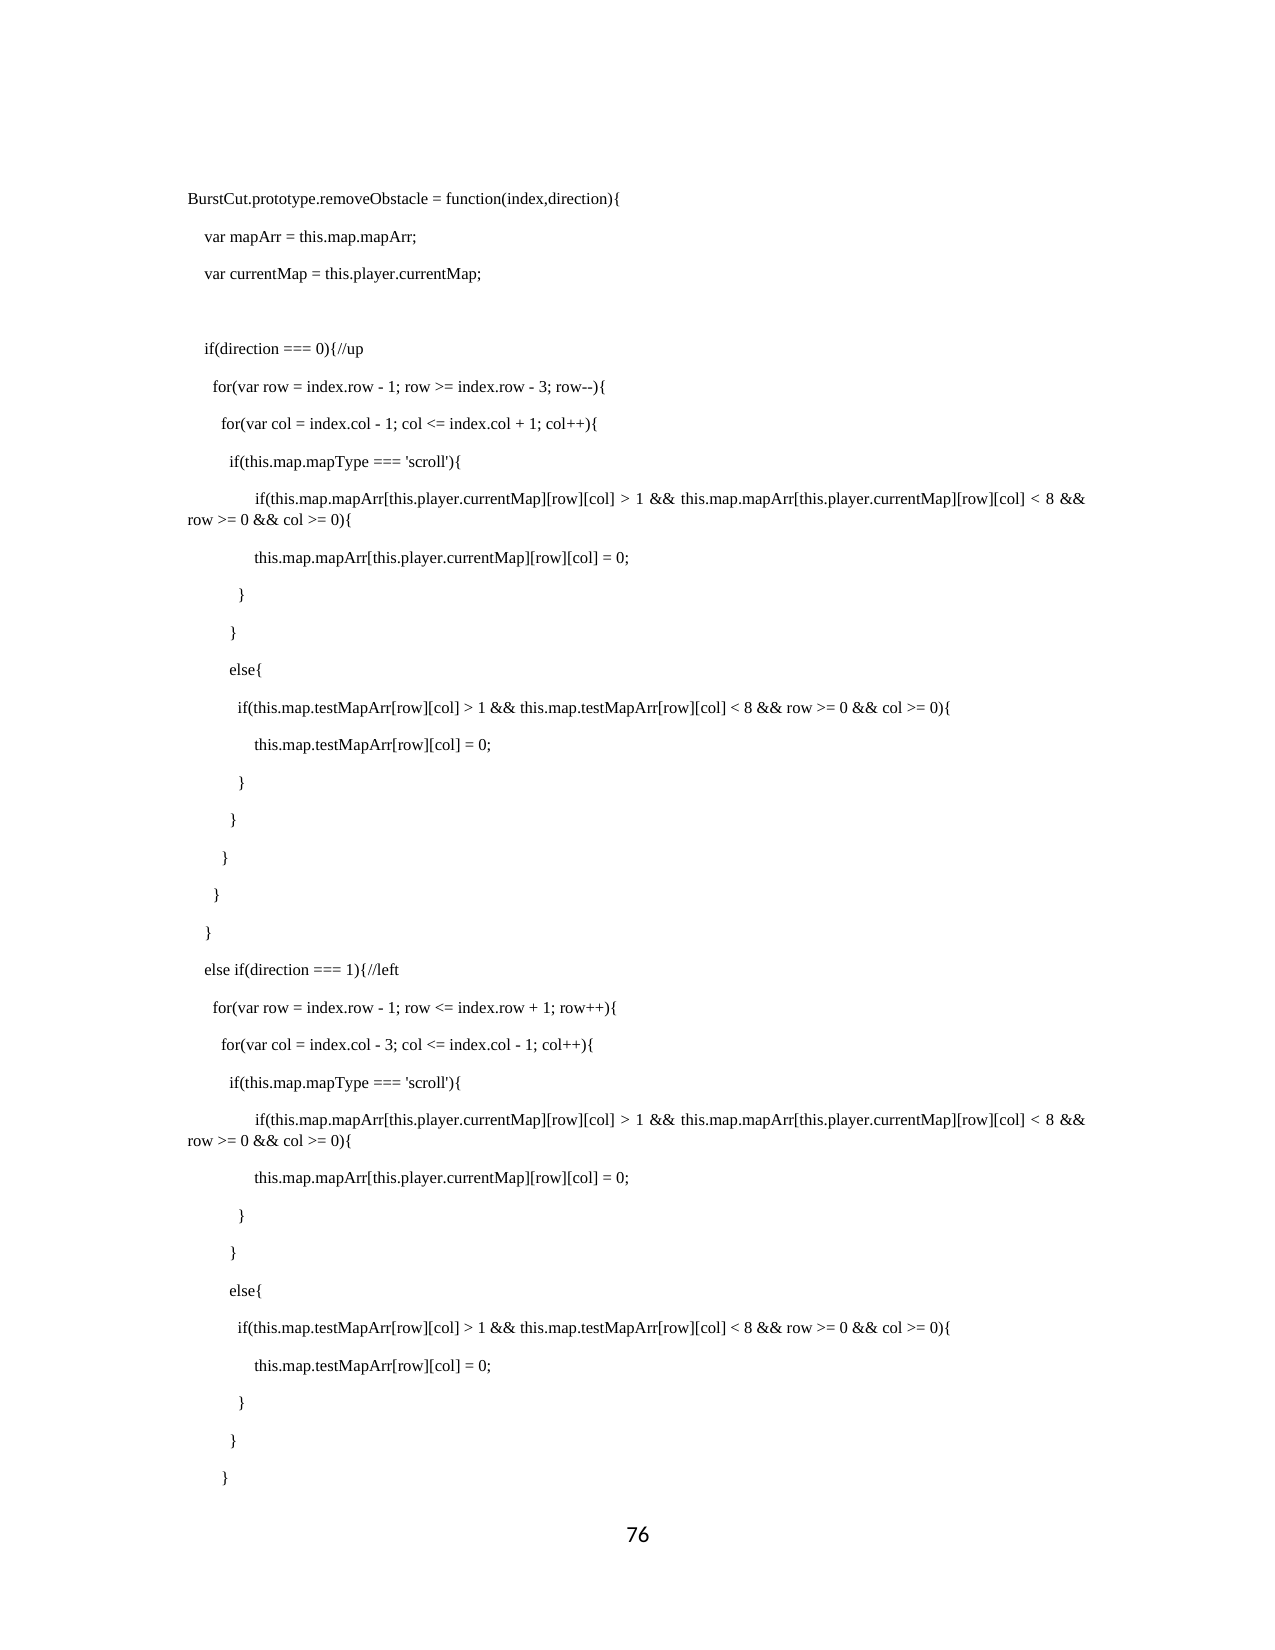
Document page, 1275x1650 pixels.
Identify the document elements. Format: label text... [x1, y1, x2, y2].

text } [187, 921, 1087, 942]
text } [187, 1467, 1087, 1487]
text var currentMap = this.player.currentMap; [187, 262, 1087, 283]
text else{ [187, 1279, 1087, 1300]
text for(var col = index.col - 3; col <= index.col - 1; col++){ [187, 1033, 1087, 1054]
text } [187, 1204, 1087, 1225]
text this.map.mapArr[this.player.currentMap][row][col] = 0; [187, 1167, 1087, 1187]
text } [187, 1392, 1087, 1412]
text BurstCut.prototype.removeObstacle = function(index,direction){ [187, 187, 1087, 208]
text for(var col = index.col - 1; col <= index.col + 1; col++){ [187, 412, 1087, 433]
text } [187, 583, 1087, 604]
text this.map.testMapArr[row][col] = 0; [187, 1354, 1087, 1375]
text for(var row = index.row - 1; row <= index.row + 1; row++){ [187, 996, 1087, 1017]
text if(this.map.mapType === 'scroll'){ [187, 1071, 1087, 1092]
text for(var row = index.row - 1; row >= index.row - 3; row--){ [187, 375, 1087, 396]
text if(direction === 0){//up [187, 337, 1087, 358]
text if(this.map.mapArr[this.player.currentMap][row][col] > 1 && this.map.mapArr[this.player.currentMap][row][col] < 8 && row >= 0 && col >= 0){ [187, 487, 1087, 529]
text } [187, 883, 1087, 904]
text } [187, 1429, 1087, 1450]
text if(this.map.testMapArr[row][col] > 1 && this.map.testMapArr[row][col] < 8 && row >= 0 && col >= 0){ [187, 1317, 1087, 1337]
text } [187, 846, 1087, 867]
text } [187, 771, 1087, 792]
text this.map.testMapArr[row][col] = 0; [187, 733, 1087, 754]
text } [187, 1242, 1087, 1262]
text } [187, 621, 1087, 642]
text this.map.mapArr[this.player.currentMap][row][col] = 0; [187, 546, 1087, 567]
text else if(direction === 1){//left [187, 958, 1087, 979]
text if(this.map.testMapArr[row][col] > 1 && this.map.testMapArr[row][col] < 8 && row >= 0 && col >= 0){ [187, 696, 1087, 717]
text if(this.map.mapArr[this.player.currentMap][row][col] > 1 && this.map.mapArr[this.player.currentMap][row][col] < 8 && row >= 0 && col >= 0){ [187, 1108, 1087, 1150]
text if(this.map.mapType === 'scroll'){ [187, 450, 1087, 471]
text else{ [187, 658, 1087, 679]
text var mapArr = this.map.mapArr; [187, 225, 1087, 246]
text } [187, 808, 1087, 829]
